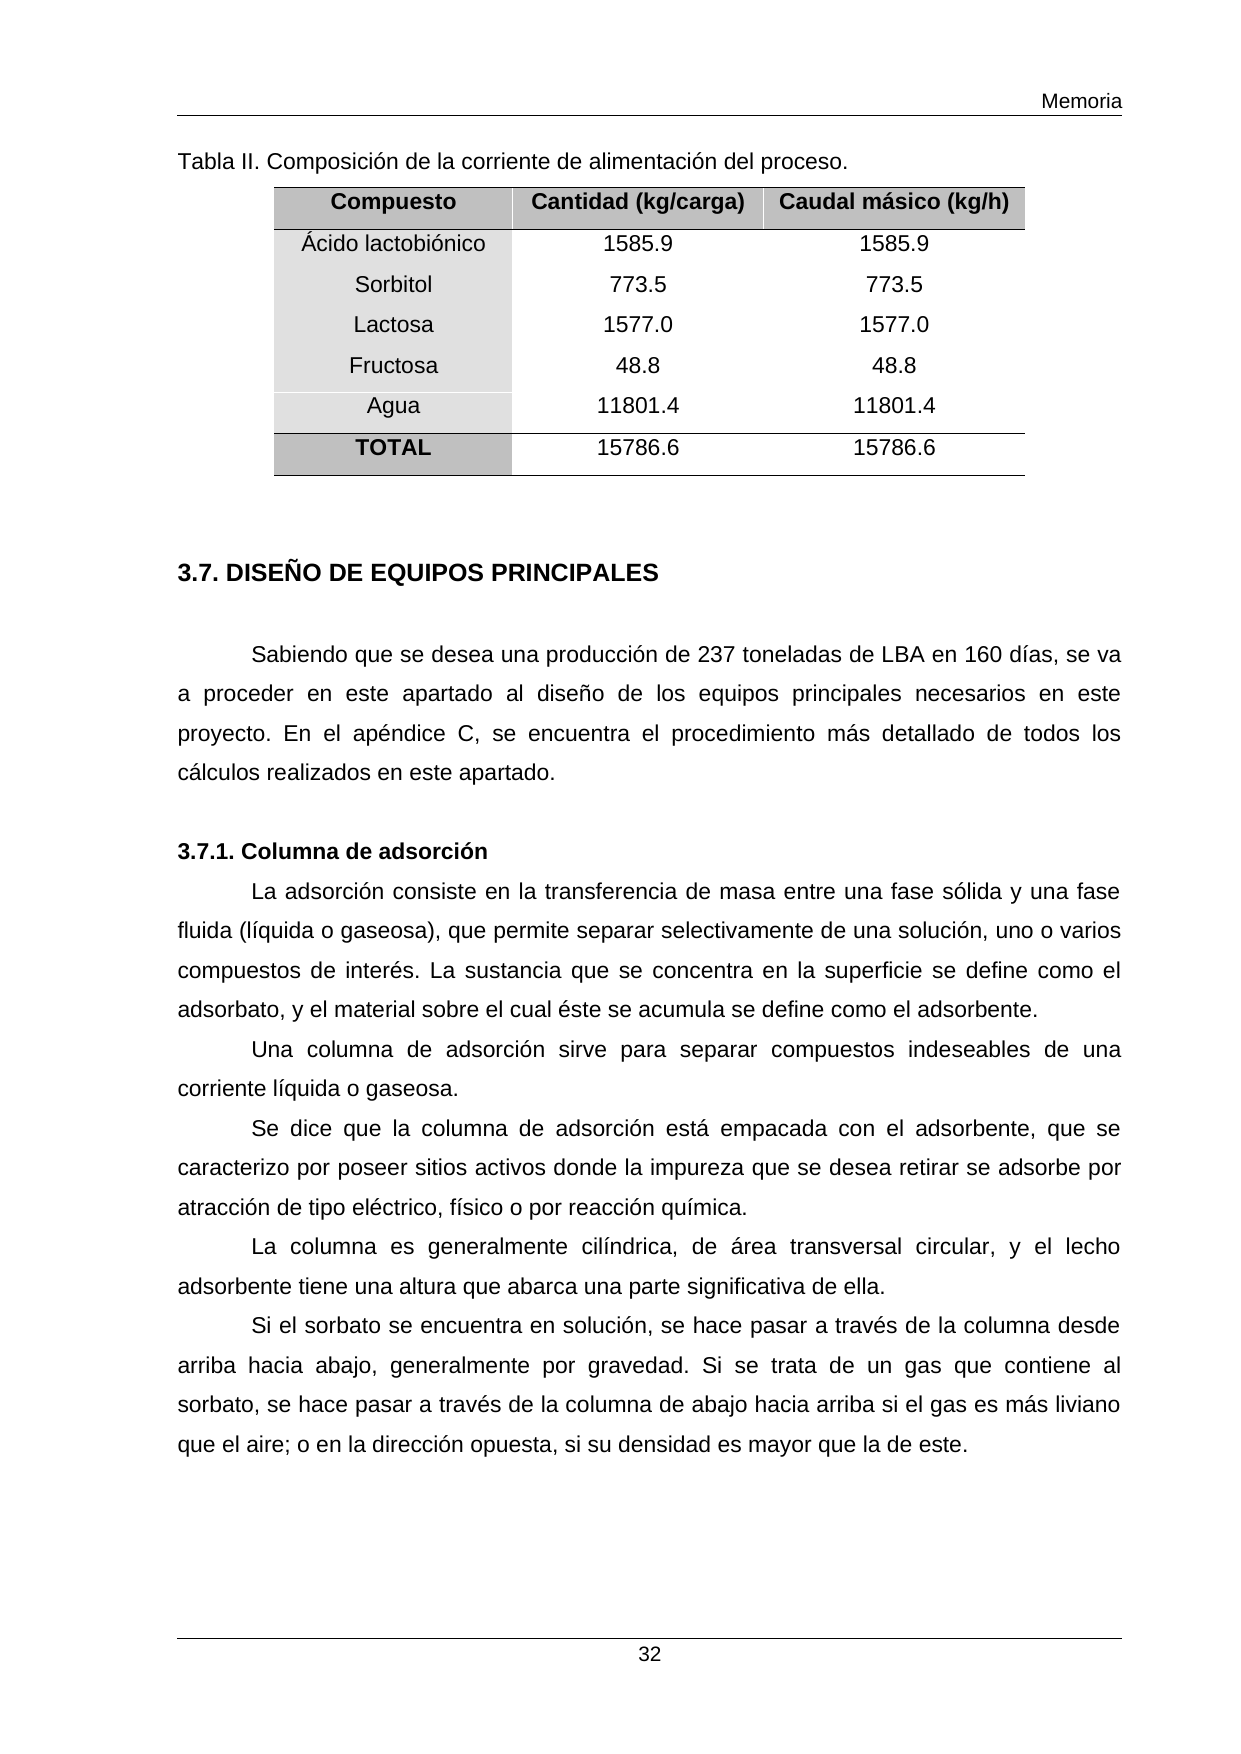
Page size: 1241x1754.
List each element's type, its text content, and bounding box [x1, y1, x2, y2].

text La adsorción consiste en la transferencia de masa entre una fase sólida y una fase fluida (líquida o gaseosa), que permite separar selectivamente de una solución, uno o varios compuestos de interés. La sustancia que se concentra en la superficie se define como el adsorbato, y el material sobre el cual éste se acumula se define como el adsorbente. [177, 878, 1122, 1023]
table_cell 1585.9 [513, 230, 763, 271]
table_cell Sorbitol [274, 271, 512, 311]
text La columna es generalmente cilíndrica, de área transversal circular, y el lecho adsorbente tiene una altura que abarca una parte significativa de ella. [177, 1233, 1122, 1299]
table_cell TOTAL [274, 434, 512, 475]
table_cell 773.5 [513, 271, 763, 311]
table_header Compuesto [274, 188, 512, 229]
table_cell 48.8 [764, 352, 1025, 392]
table_header Caudal másico (kg/h) [764, 188, 1025, 229]
table_header Cantidad (kg/carga) [513, 188, 763, 229]
text Si el sorbato se encuentra en solución, se hace pasar a través de la columna desde arriba hacia abajo, generalmente por gravedad. Si se trata de un gas que contiene al sorbato, se hace pasar a través de la columna de abajo hacia arriba si el gas es más liviano que el aire; o en la dirección opuesta, si su densidad es mayor que la de este. [177, 1312, 1122, 1457]
table_cell 1585.9 [764, 230, 1025, 271]
table_cell Fructosa [274, 352, 512, 392]
text Una columna de adsorción sirve para separar compuestos indeseables de una corriente líquida o gaseosa. [177, 1036, 1122, 1102]
table_cell 1577.0 [513, 311, 763, 352]
table_cell 48.8 [513, 352, 763, 392]
text Tabla II. Composición de la corriente de alimentación del proceso. [177, 148, 1122, 174]
table_cell 15786.6 [513, 434, 763, 475]
table_cell Ácido lactobiónico [274, 230, 512, 271]
table_cell 11801.4 [513, 393, 763, 433]
text 3.7. DISEÑO DE EQUIPOS PRINCIPALES [177, 558, 1122, 587]
text Sabiendo que se desea una producción de 237 toneladas de LBA en 160 días, se va a proceder en este apartado al diseño de los equipos principales necesarios en este proyecto. En el apéndice C, se encuentra el procedimiento más detallado de todos los cálculos realizados en este apartado. [177, 641, 1122, 786]
text Se dice que la columna de adsorción está empacada con el adsorbente, que se caracterizo por poseer sitios activos donde la impureza que se desea retirar se adsorbe por atracción de tipo eléctrico, físico o por reacción química. [177, 1115, 1122, 1220]
table_cell 1577.0 [764, 311, 1025, 352]
text 3.7.1. Columna de adsorción [177, 838, 1122, 865]
table_cell Agua [274, 393, 512, 433]
table_cell 773.5 [764, 271, 1025, 311]
table_cell Lactosa [274, 311, 512, 352]
table_cell 11801.4 [764, 393, 1025, 433]
table_cell 15786.6 [764, 434, 1025, 475]
